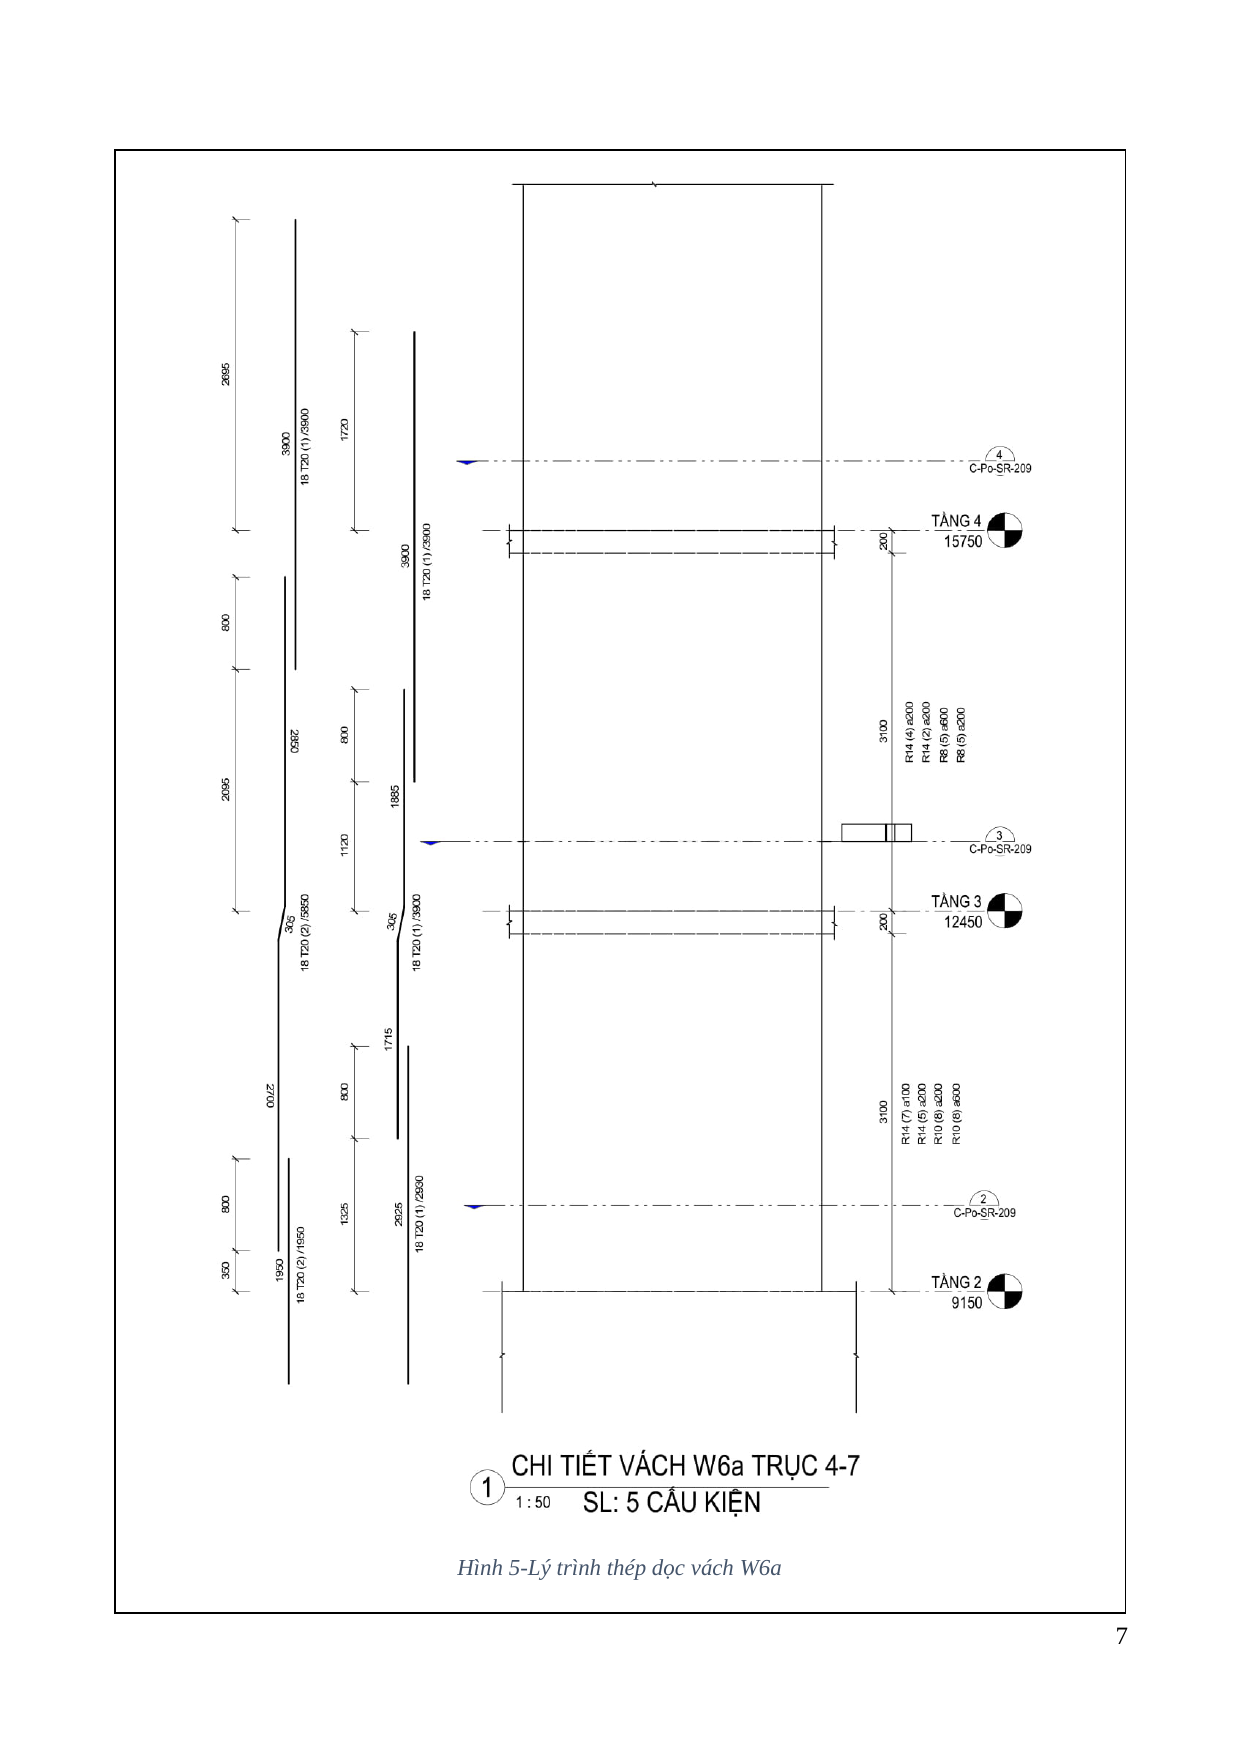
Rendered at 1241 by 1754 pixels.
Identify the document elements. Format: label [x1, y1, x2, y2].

picture [132, 157, 1109, 1538]
